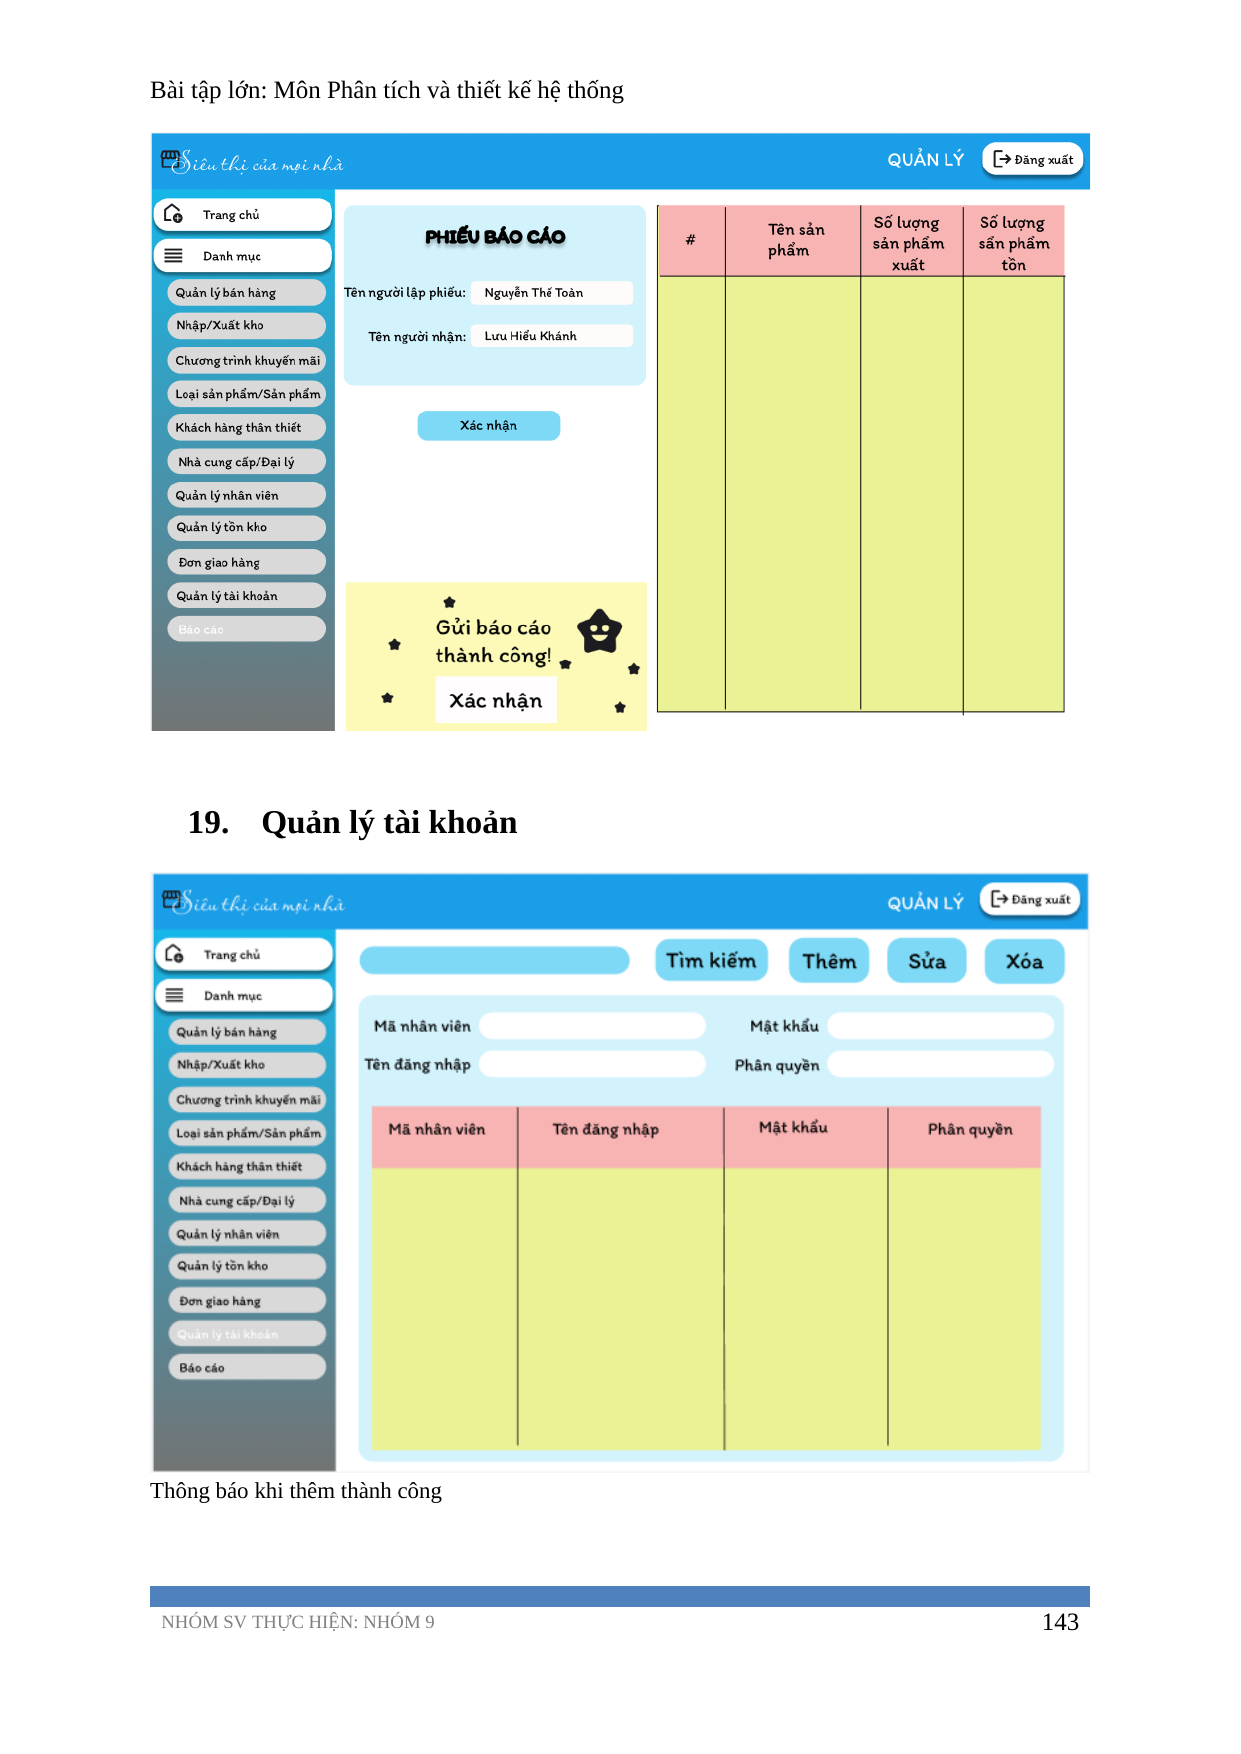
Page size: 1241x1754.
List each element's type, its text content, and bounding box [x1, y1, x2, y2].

subtitle Quản lý tài khoản [187, 802, 1090, 841]
picture [150, 872, 1091, 1473]
text Thông báo khi thêm thành công [150, 1477, 1090, 1503]
picture [150, 132, 1091, 731]
